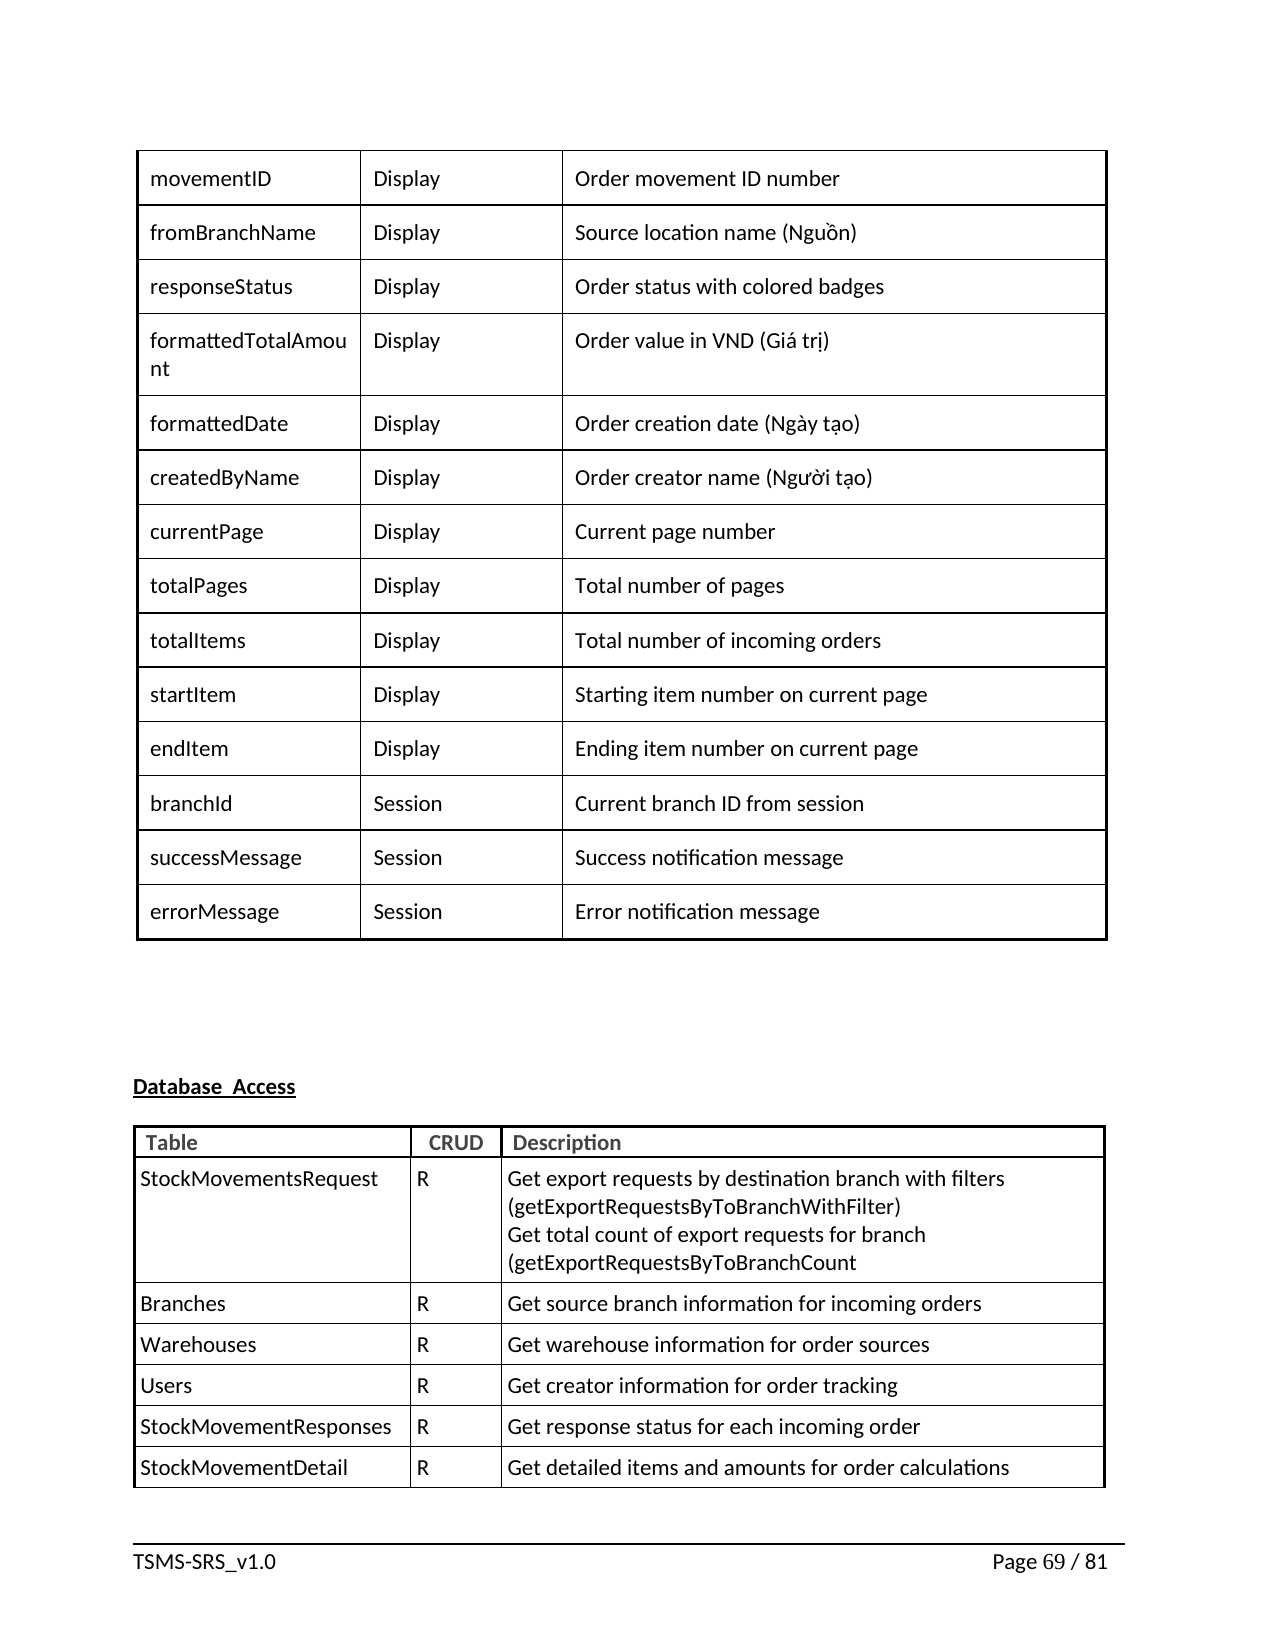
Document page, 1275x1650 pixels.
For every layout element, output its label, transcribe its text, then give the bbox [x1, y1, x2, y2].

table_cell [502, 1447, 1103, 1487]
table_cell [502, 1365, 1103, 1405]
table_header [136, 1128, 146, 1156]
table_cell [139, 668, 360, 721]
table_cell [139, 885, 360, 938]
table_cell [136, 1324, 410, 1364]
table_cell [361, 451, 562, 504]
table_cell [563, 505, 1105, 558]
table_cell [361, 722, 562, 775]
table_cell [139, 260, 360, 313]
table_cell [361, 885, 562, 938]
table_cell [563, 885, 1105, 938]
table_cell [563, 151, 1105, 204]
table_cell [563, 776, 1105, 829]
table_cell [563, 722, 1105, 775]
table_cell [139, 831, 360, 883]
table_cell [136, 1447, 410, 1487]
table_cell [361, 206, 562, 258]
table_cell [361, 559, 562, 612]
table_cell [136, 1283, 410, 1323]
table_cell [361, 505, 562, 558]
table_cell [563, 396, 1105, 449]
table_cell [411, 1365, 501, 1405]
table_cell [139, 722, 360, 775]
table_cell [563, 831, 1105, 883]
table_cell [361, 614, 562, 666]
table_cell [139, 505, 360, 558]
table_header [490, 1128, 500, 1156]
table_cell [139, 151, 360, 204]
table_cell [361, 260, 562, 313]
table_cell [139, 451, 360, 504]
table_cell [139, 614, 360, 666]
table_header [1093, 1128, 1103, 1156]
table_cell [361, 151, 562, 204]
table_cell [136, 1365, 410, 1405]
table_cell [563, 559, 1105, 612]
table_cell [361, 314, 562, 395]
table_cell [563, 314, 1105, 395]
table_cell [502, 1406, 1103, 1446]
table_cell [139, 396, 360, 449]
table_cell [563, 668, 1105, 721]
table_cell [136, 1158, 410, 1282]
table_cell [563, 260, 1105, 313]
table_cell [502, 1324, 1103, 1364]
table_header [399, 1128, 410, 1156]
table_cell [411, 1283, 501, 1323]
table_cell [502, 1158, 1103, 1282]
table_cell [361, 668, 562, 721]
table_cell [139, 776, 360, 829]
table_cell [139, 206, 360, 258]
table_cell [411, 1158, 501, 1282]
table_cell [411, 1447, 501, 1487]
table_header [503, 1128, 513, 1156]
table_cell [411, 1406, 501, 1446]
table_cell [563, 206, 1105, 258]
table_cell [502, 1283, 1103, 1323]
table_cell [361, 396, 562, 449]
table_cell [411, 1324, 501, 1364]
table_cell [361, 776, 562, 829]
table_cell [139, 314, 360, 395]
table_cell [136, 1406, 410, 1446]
subtitle Database Access [133, 1072, 1125, 1100]
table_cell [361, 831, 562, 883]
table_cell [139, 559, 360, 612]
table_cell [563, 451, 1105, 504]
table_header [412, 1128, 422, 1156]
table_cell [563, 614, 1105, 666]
